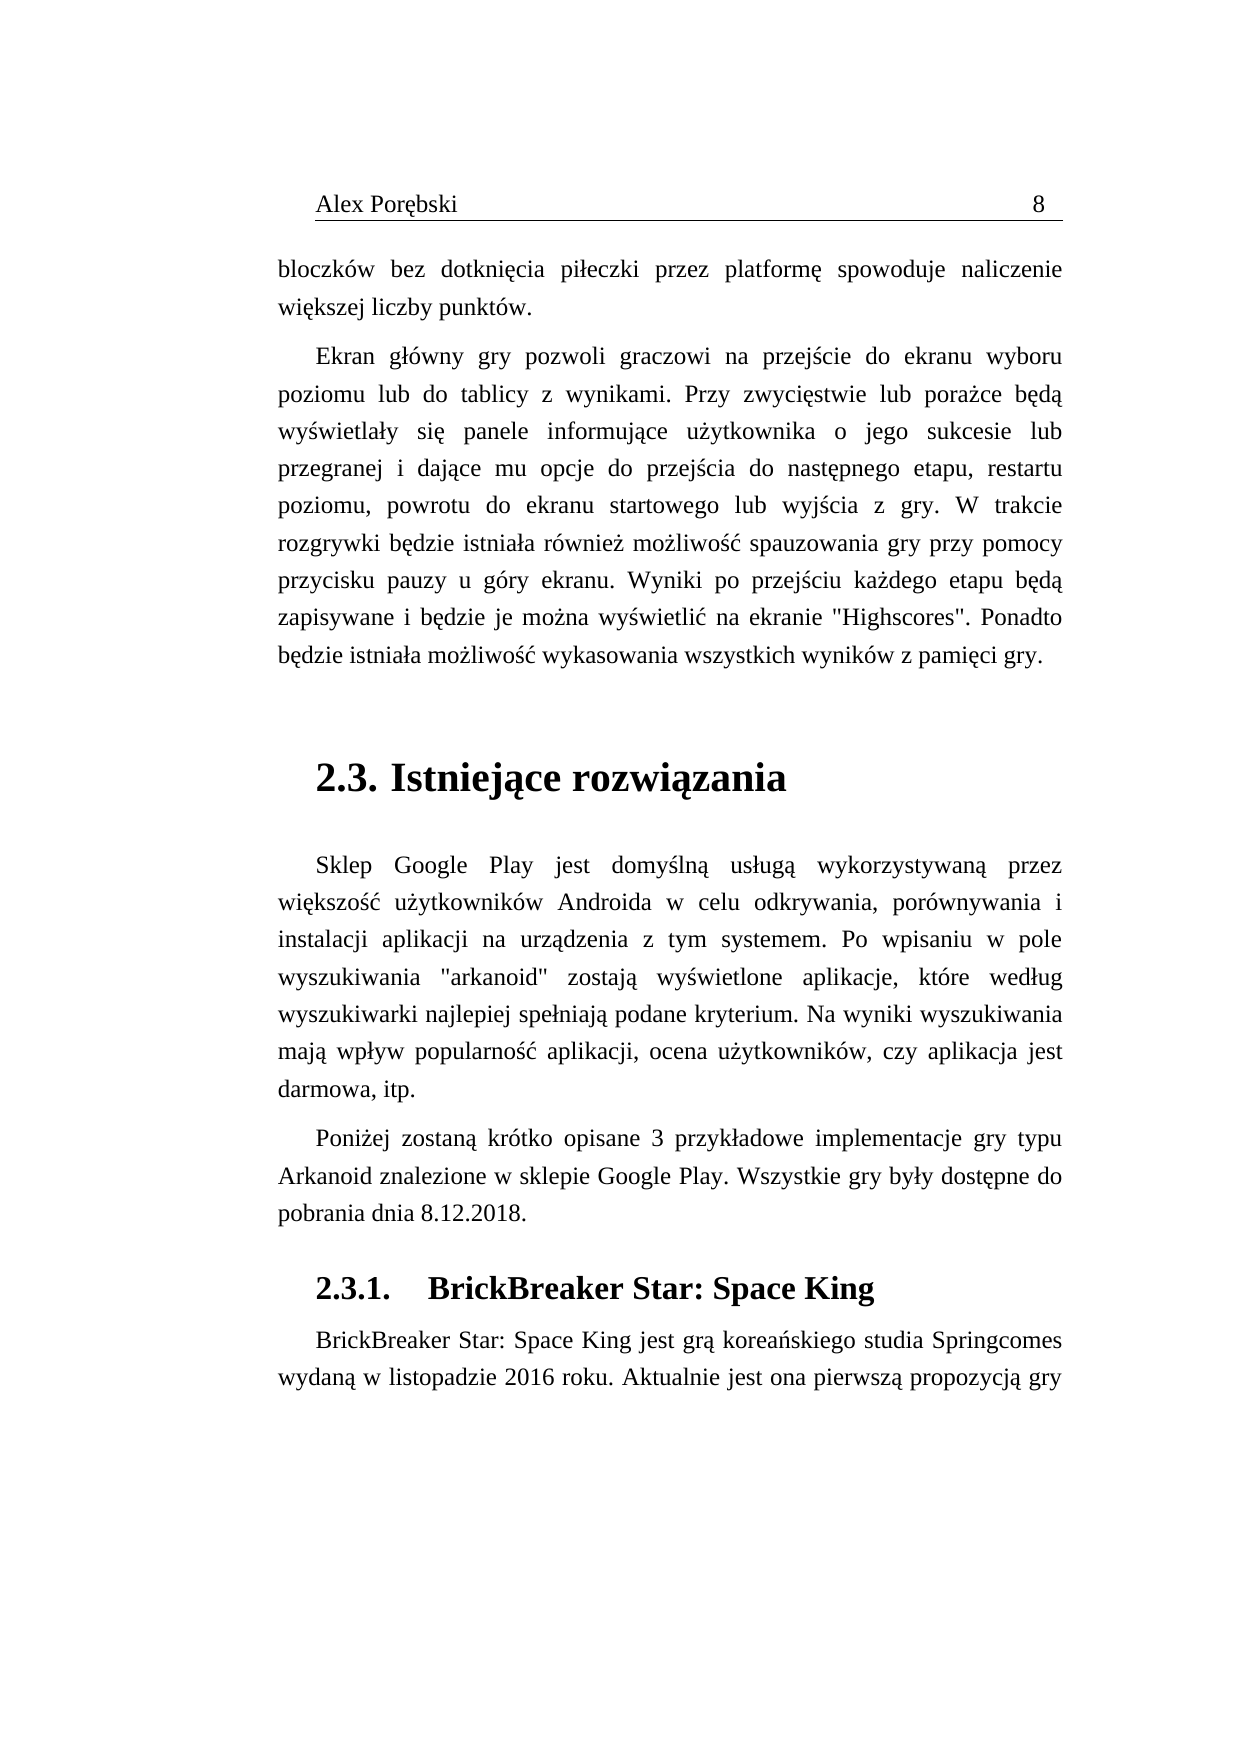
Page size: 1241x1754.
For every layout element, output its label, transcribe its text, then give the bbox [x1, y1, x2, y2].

subtitle Istniejące rozwiązania [315, 752, 1063, 800]
text Ekran główny gry pozwoli graczowi na przejście do ekranu wyboru poziomu lub do tablicy z wynikami. Przy zwycięstwie lub porażce będą wyświetlały się panele informujące użytkownika o jego sukcesie lub przegranej i dające mu opcje do przejścia do następnego etapu, restartu poziomu, powrotu do ekranu startowego lub wyjścia z gry. W trakcie rozgrywki będzie istniała również możliwość spauzowania gry przy pomocy przycisku pauzy u góry ekranu. Wyniki po przejściu każdego etapu będą zapisywane i będzie je można wyświetlić na ekranie "Highscores". Ponadto będzie istniała możliwość wykasowania wszystkich wyników z pamięci gry. [278, 341, 1063, 668]
text Poniżej zostaną krótko opisane 3 przykładowe implementacje gry typu Arkanoid znalezione w sklepie Google Play. Wszystkie gry były dostępne do pobrania dnia 8.12.2018. [278, 1123, 1063, 1227]
text Sklep Google Play jest domyślną usługą wykorzystywaną przez większość użytkowników Androida w celu odkrywania, porównywania i instalacji aplikacji na urządzenia z tym systemem. Po wpisaniu w pole wyszukiwania "arkanoid" zostają wyświetlone aplikacje, które według wyszukiwarki najlepiej spełniają podane kryterium. Na wyniki wyszukiwania mają wpływ popularność aplikacji, ocena użytkowników, czy aplikacja jest darmowa, itp. [278, 850, 1063, 1102]
subtitle BrickBreaker Star: Space King [315, 1269, 1063, 1307]
